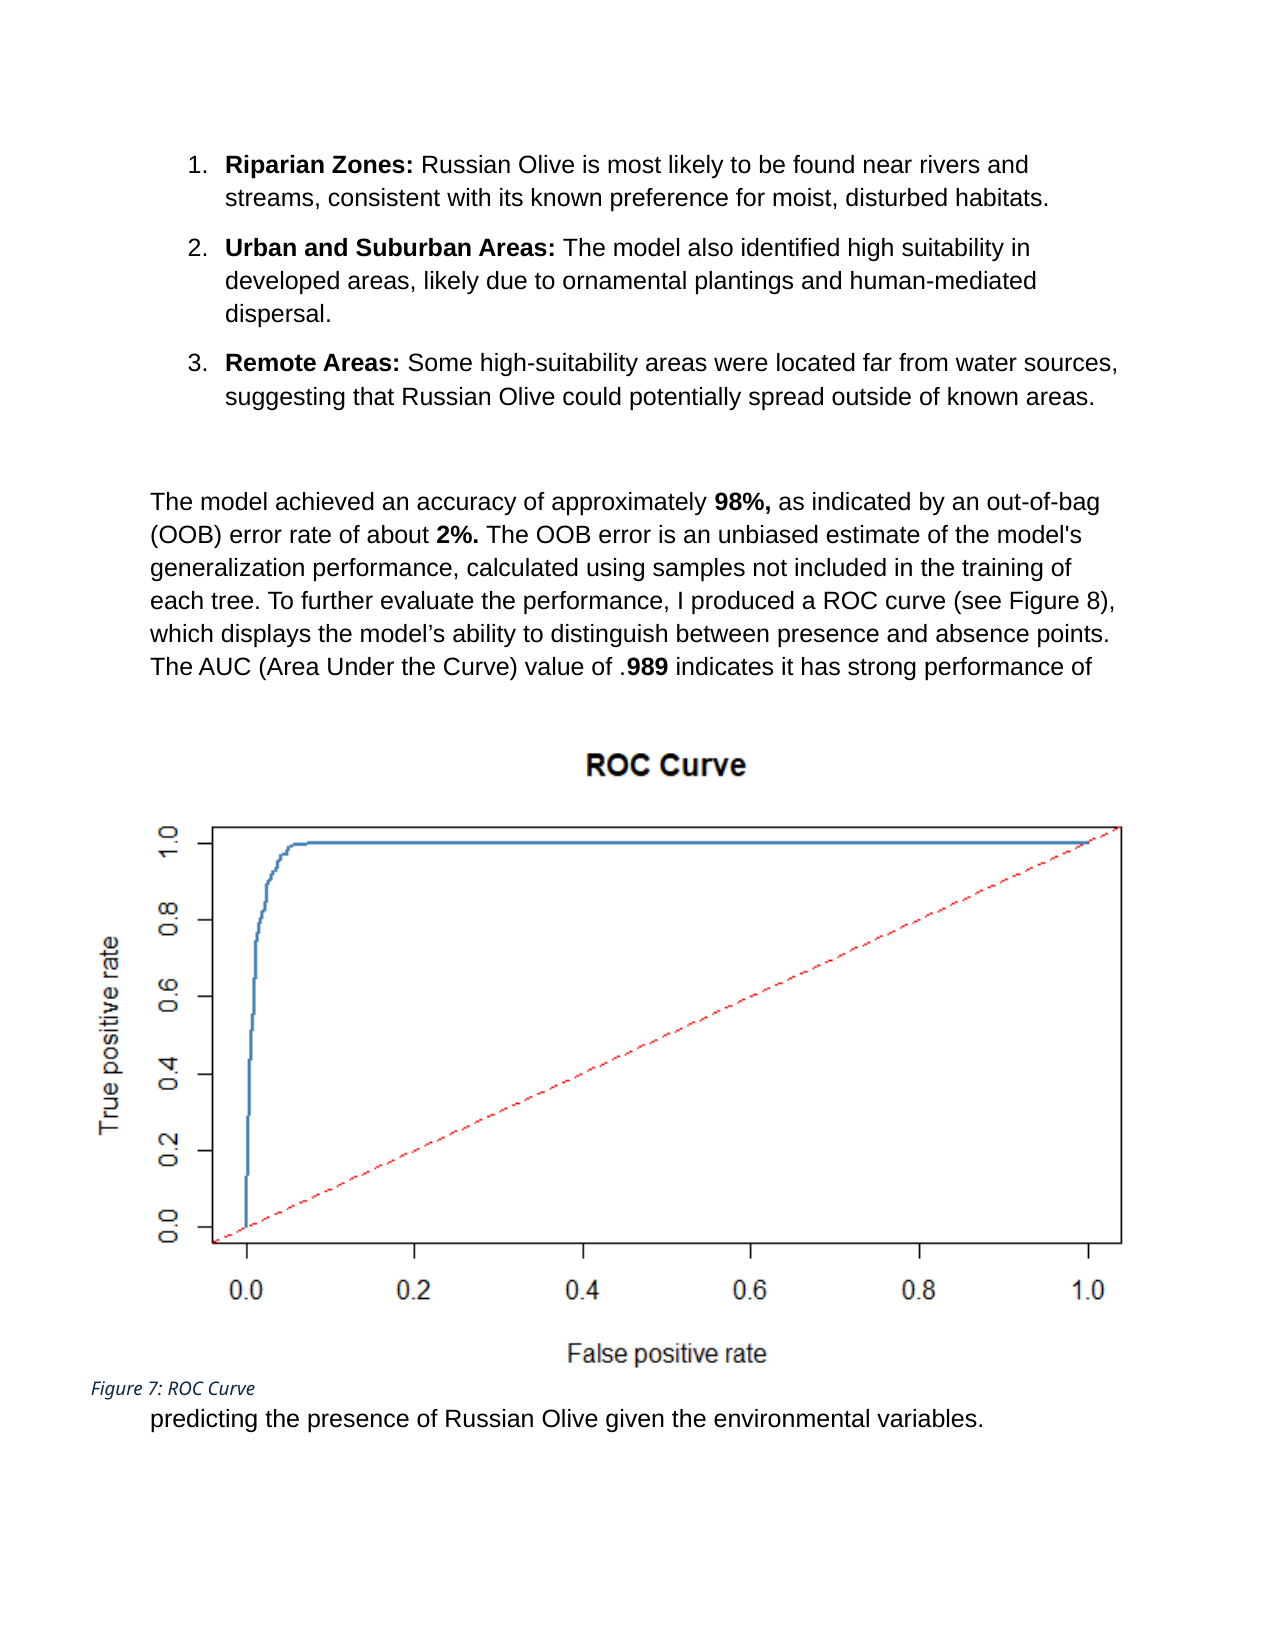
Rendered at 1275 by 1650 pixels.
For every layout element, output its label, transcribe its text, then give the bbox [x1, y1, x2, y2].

list Urban and Suburban Areas: The model also identified high suitability in developed areas, likely due to ornamental plantings and human-mediated dispersal. [187, 233, 1125, 327]
list Remote Areas: Some high-suitability areas were located far from water sources, suggesting that Russian Olive could potentially spread outside of known areas. [187, 348, 1125, 410]
list Riparian Zones: Russian Olive is most likely to be found near rivers and streams, consistent with its known preference for moist, disturbed habitats. [187, 150, 1125, 212]
picture [90, 700, 1185, 1375]
text The model achieved an accuracy of approximately 98%, as indicated by an out-of-bag (OOB) error rate of about 2%. The OOB error is an unbiased estimate of the model's generalization performance, calculated using samples not included in the training of each tree. To further evaluate the performance, I produced a ROC curve (see Figure 8), which displays the model’s ability to distinguish between presence and absence points. The AUC (Area Under the Curve) value of .989 indicates it has strong performance of predicting the presence of Russian Olive given the environmental variables. [150, 487, 1125, 700]
